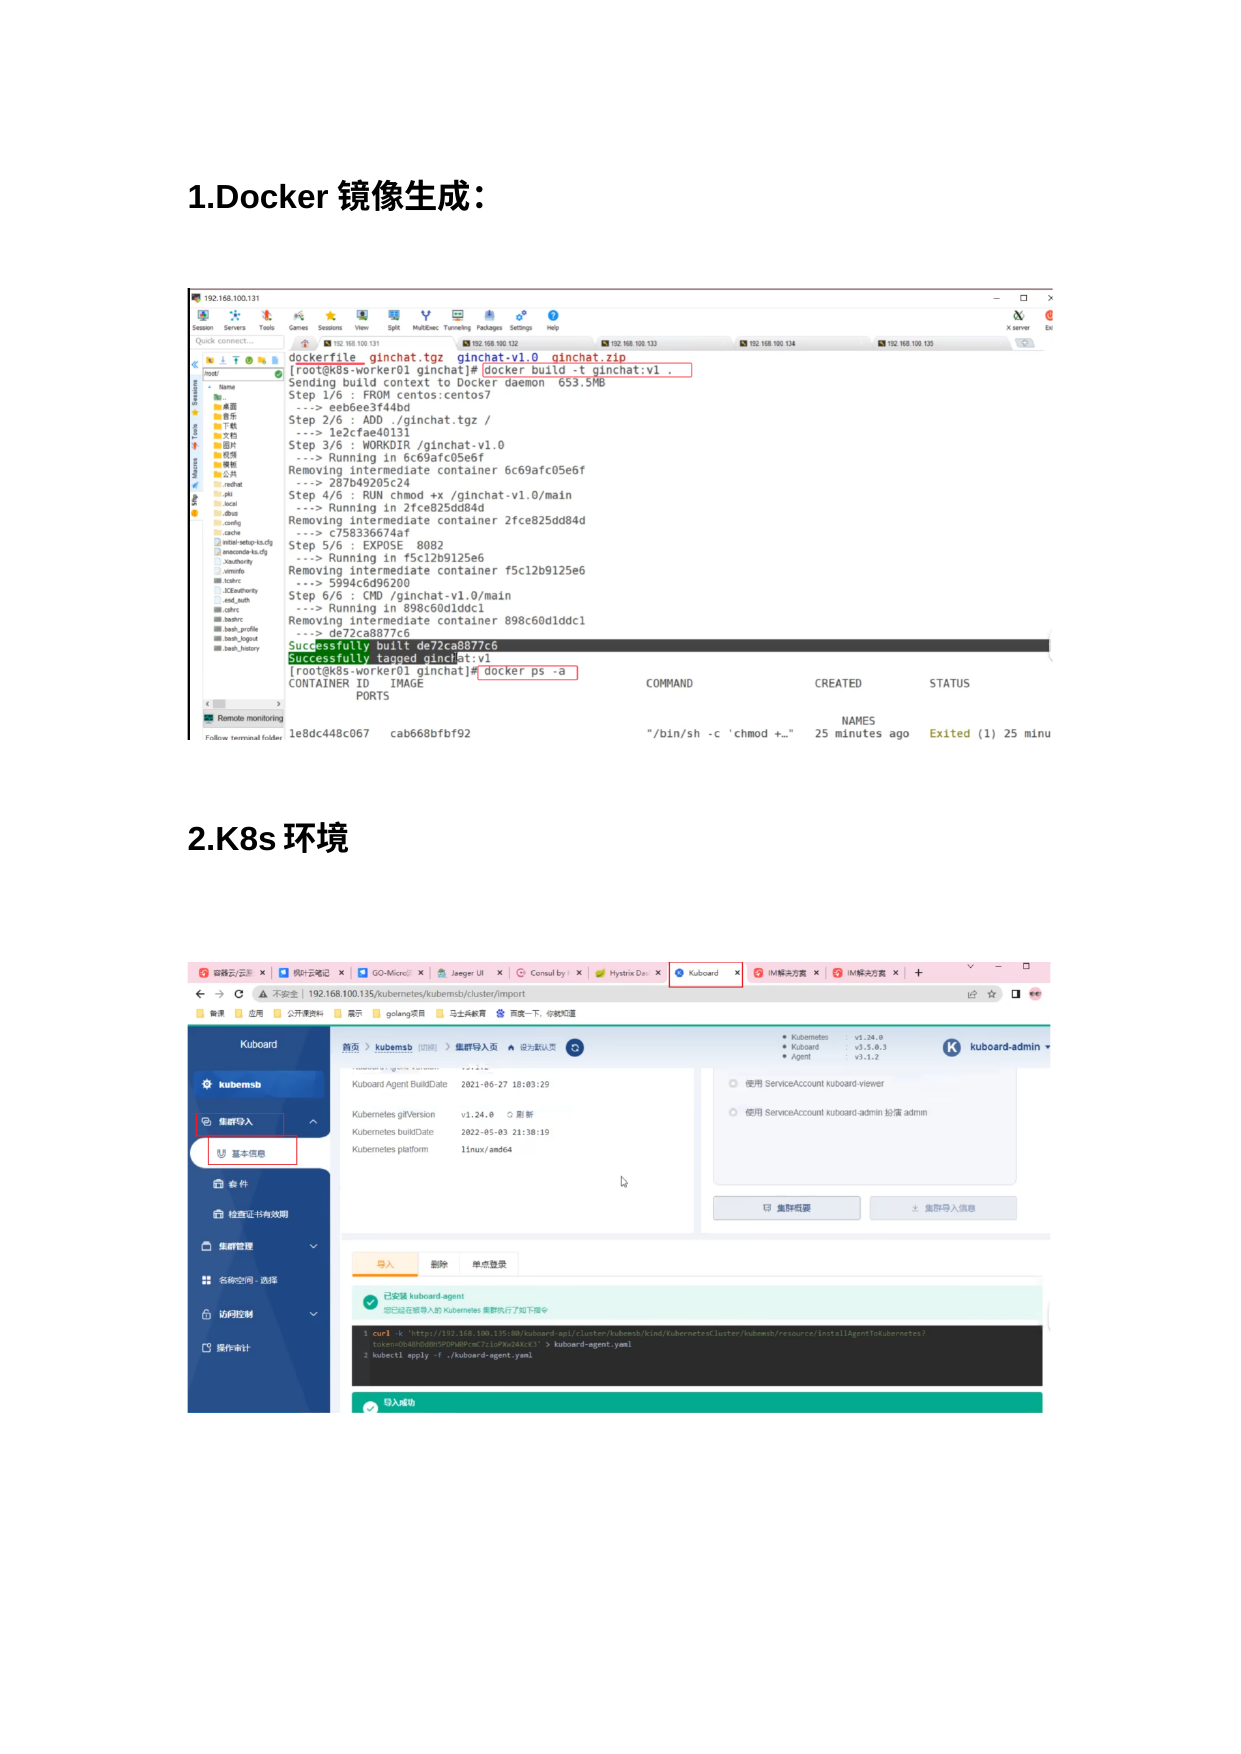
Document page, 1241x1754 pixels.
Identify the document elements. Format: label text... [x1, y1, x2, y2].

subtitle 1.Docker 镜像生成： [187, 162, 1053, 227]
picture [187, 288, 1053, 740]
subtitle 2.K8s环境 [187, 803, 1053, 868]
picture [187, 962, 1051, 1413]
